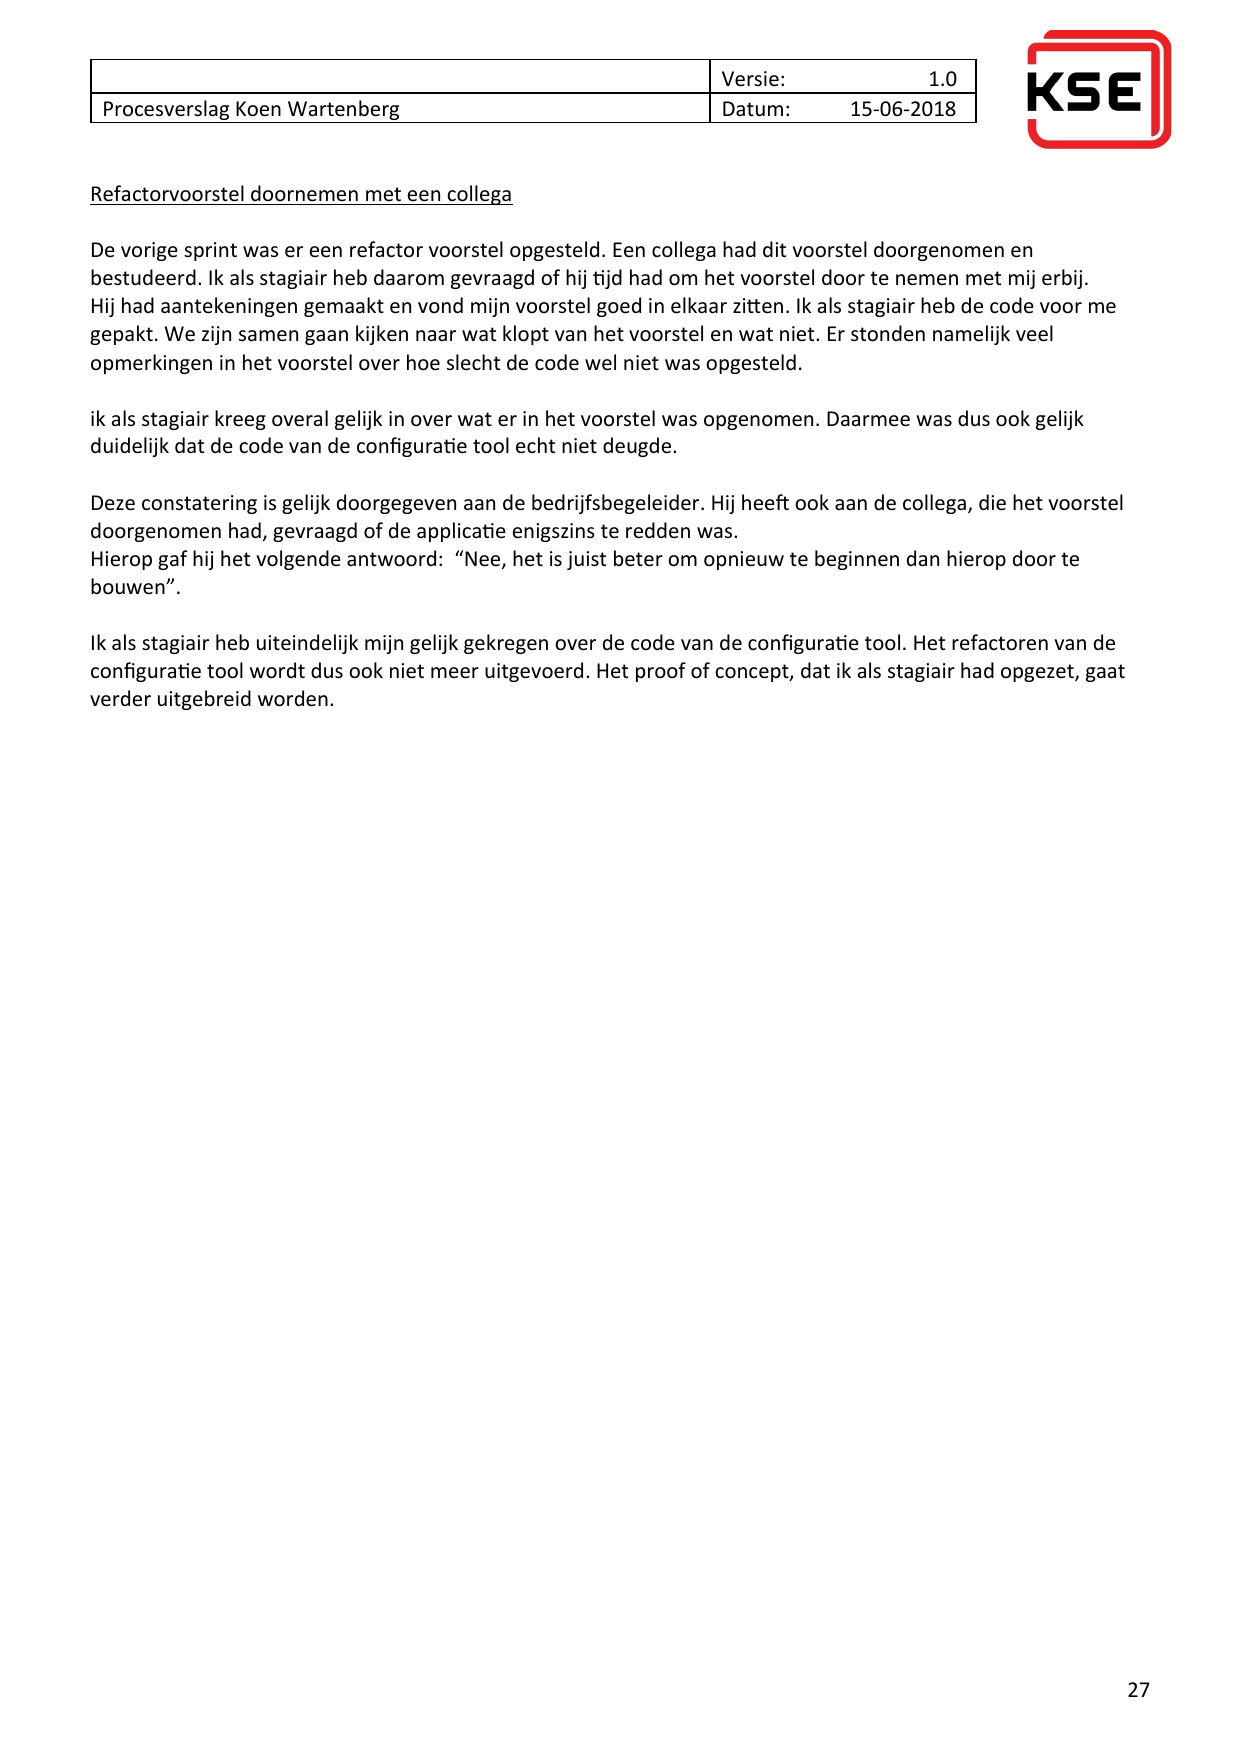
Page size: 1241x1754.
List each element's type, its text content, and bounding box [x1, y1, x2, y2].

text Ik als stagiair heb uiteindelijk mijn gelijk gekregen over de code van de configuratie tool. Het refactoren van de configuratie tool wordt dus ook niet meer uitgevoerd. Het proof of concept, dat ik als stagiair had opgezet, gaat verder uitgebreid worden. [90, 628, 1150, 712]
text De vorige sprint was er een refactor voorstel opgesteld. Een collega had dit voorstel doorgenomen en bestudeerd. Ik als stagiair heb daarom gevraagd of hij tijd had om het voorstel door te nemen met mij erbij. [90, 236, 1150, 292]
text Hij had aantekeningen gemaakt en vond mijn voorstel goed in elkaar zitten. Ik als stagiair heb de code voor me gepakt. We zijn samen gaan kijken naar wat klopt van het voorstel en wat niet. Er stonden namelijk veel opmerkingen in het voorstel over hoe slecht de code wel niet was opgesteld. [90, 292, 1150, 376]
text ik als stagiair kreeg overal gelijk in over wat er in het voorstel was opgenomen. Daarmee was dus ook gelijk duidelijk dat de code van de configuratie tool echt niet deugde. [90, 404, 1150, 460]
picture [1027, 30, 1172, 149]
text Hierop gaf hij het volgende antwoord: “Nee, het is juist beter om opnieuw te beginnen dan hierop door te bouwen”. [90, 544, 1150, 600]
text Refactorvoorstel doornemen met een collega [90, 179, 1150, 207]
text Deze constatering is gelijk doorgegeven aan de bedrijfsbegeleider. Hij heeft ook aan de collega, die het voorstel doorgenomen had, gevraagd of de applicatie enigszins te redden was. [90, 488, 1150, 544]
